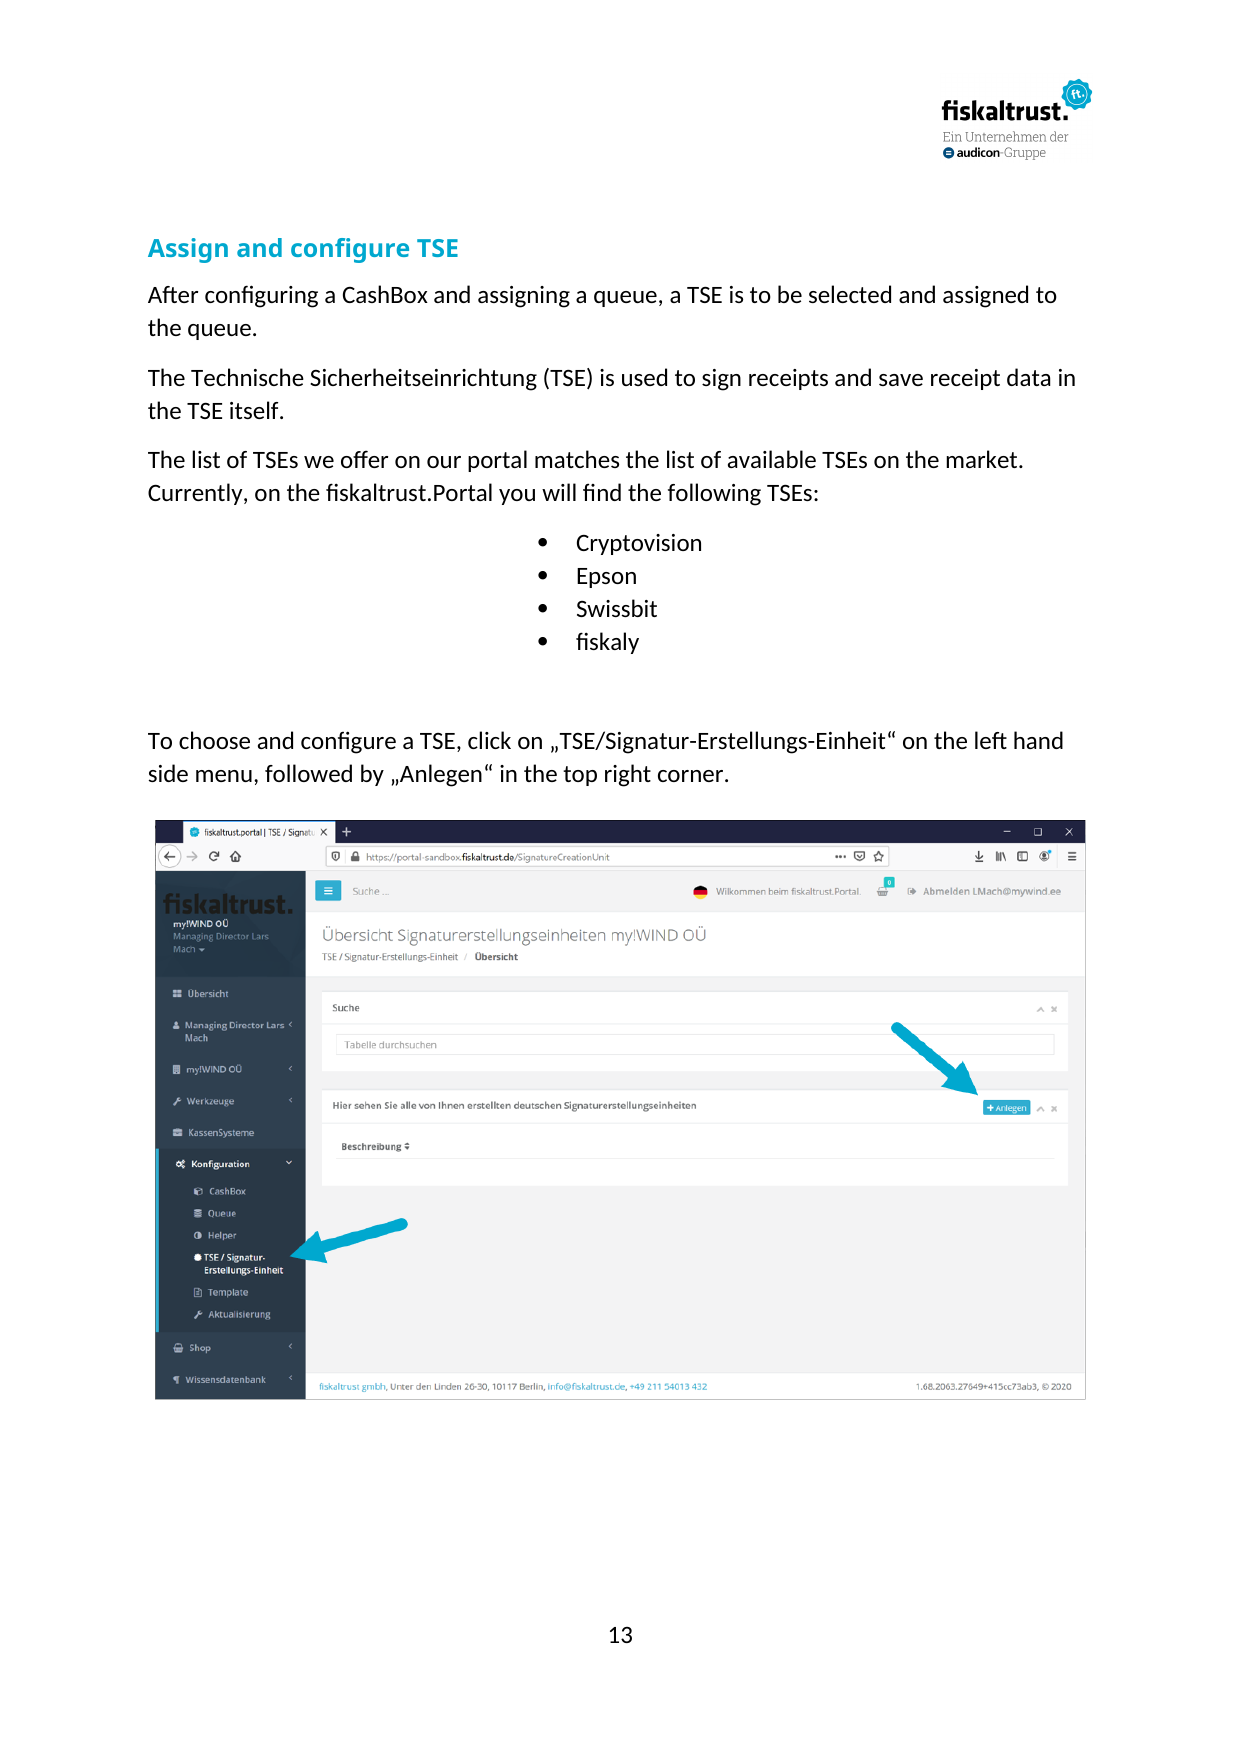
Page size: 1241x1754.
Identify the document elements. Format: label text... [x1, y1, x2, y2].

picture [940, 73, 1093, 163]
list Epson [538, 560, 1093, 591]
text After configuring a CashBox and assigning a queue, a TSE is to be selected and assigned to the queue. [148, 280, 1093, 343]
text The Technische Sicherheitseinrichtung (TSE) is used to sign receipts and save receipt data in the TSE itself. [148, 362, 1093, 426]
subtitle Assign and configure TSE [148, 230, 1093, 264]
list Swissbit [538, 593, 1093, 623]
picture [147, 807, 1093, 1407]
text The list of TSEs we offer on our portal matches the list of available TSEs on the market. Currently, on the fiskaltrust.Portal you will find the following TSEs: [148, 445, 1093, 508]
list Cryptovision [538, 527, 1093, 558]
text To choose and configure a TSE, click on „TSE/Signatur-Erstellungs-Einheit“ on the left hand side menu, followed by „Anlegen“ in the top right corner. [148, 725, 1093, 788]
list fiskaly [538, 626, 1093, 656]
